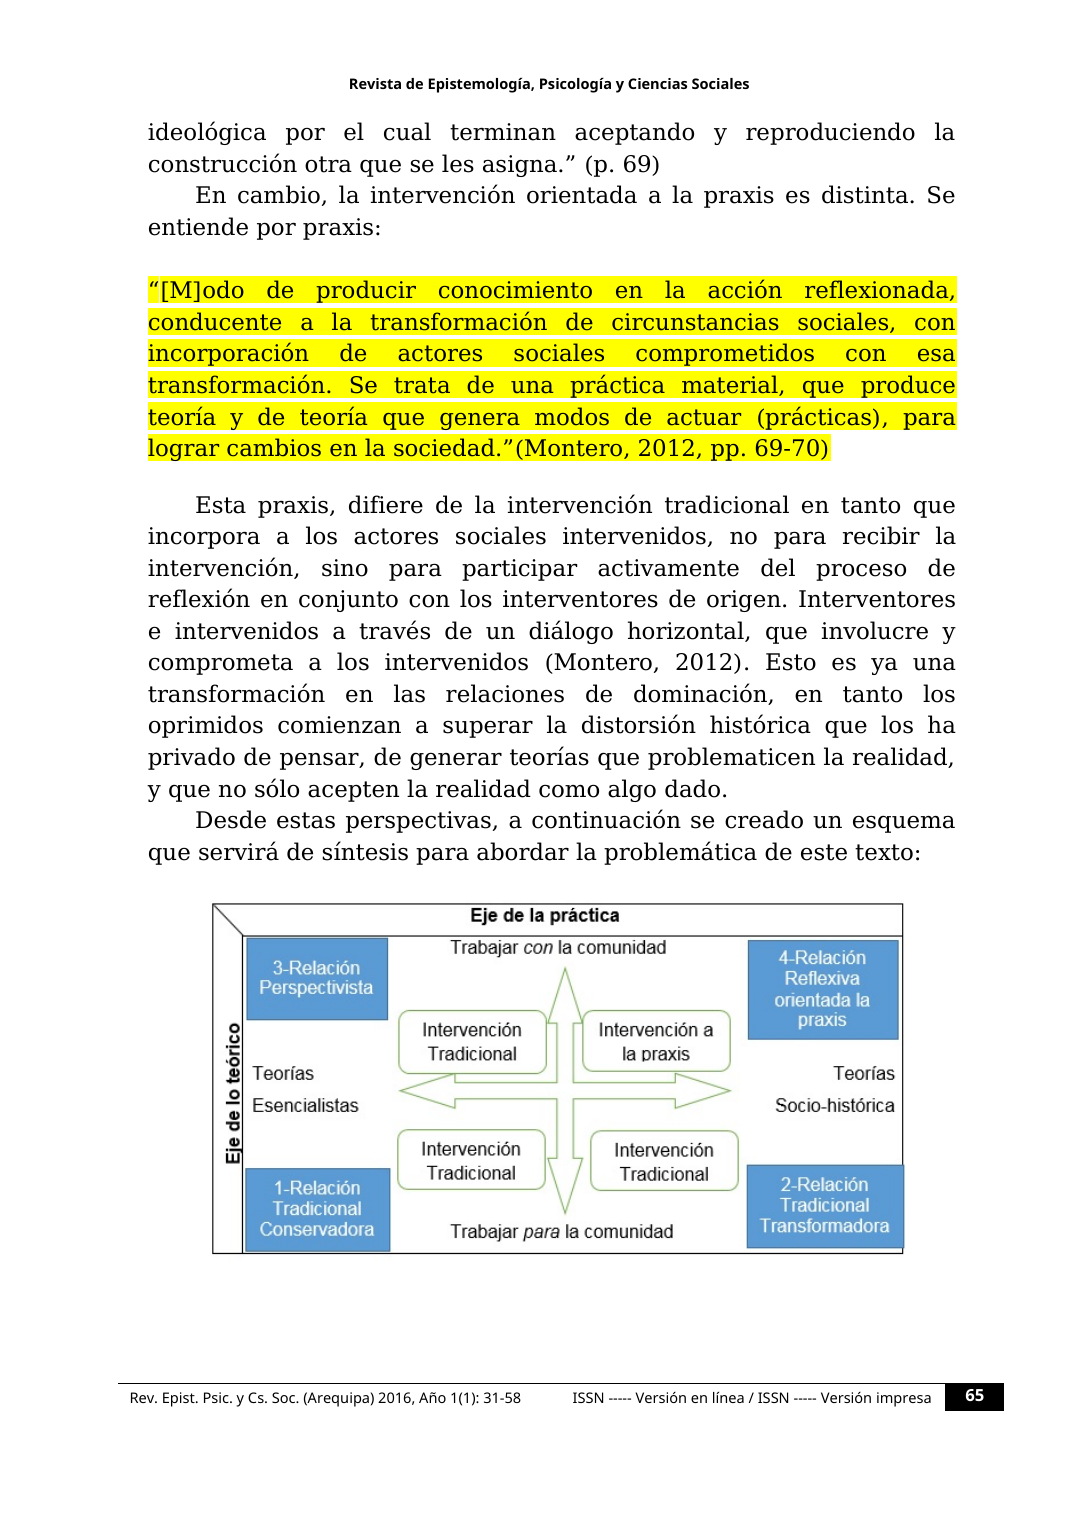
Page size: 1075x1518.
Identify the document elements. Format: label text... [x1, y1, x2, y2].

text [148, 118, 957, 177]
text Desde estas perspectivas, a continuación se creado un esquema que servirá de síntesis para abordar la problemática de este texto: [148, 806, 957, 865]
text “[M]odo de producir conocimiento en la acción reflexionada, conducente a la transformación de circunstancias sociales, con incorporación de actores sociales comprometidos con esa transformación. Se trata de una práctica material, que produce teoría y de teoría que genera modos de actuar (prácticas), para lograr cambios en la sociedad.”(Montero, 2012, pp. 69-70) [148, 430, 957, 461]
text En cambio, la intervención orientada a la praxis es distinta. Se entiende por praxis: [148, 181, 957, 240]
table_header [136, 901, 968, 1273]
text Esta praxis, difiere de la intervención tradicional en tanto que incorpora a los actores sociales intervenidos, no para recibir la intervención, sino para participar activamente del proceso de reflexión en conjunto con los interventores de origen. Interventores e intervenidos a través de un diálogo horizontal, que involucre y comprometa a los intervenidos (Montero, 2012). Esto es ya una transformación en las relaciones de dominación, en tanto los oprimidos comienzan a superar la distorsión histórica que los ha privado de pensar, de generar teorías que problematicen la realidad, y que no sólo acepten la realidad como algo dado. [148, 490, 957, 802]
text “[M]odo de producir conocimiento en la acción reflexionada, conducente a la transformación de circunstancias sociales, con incorporación de actores sociales comprometidos con esa transformación. Se trata de una práctica material, que produce teoría y de teoría que genera modos de actuar (prácticas), para lograr cambios en la sociedad.”(Montero, 2012, pp. 69-70) [148, 276, 957, 308]
picture [210, 900, 909, 1261]
